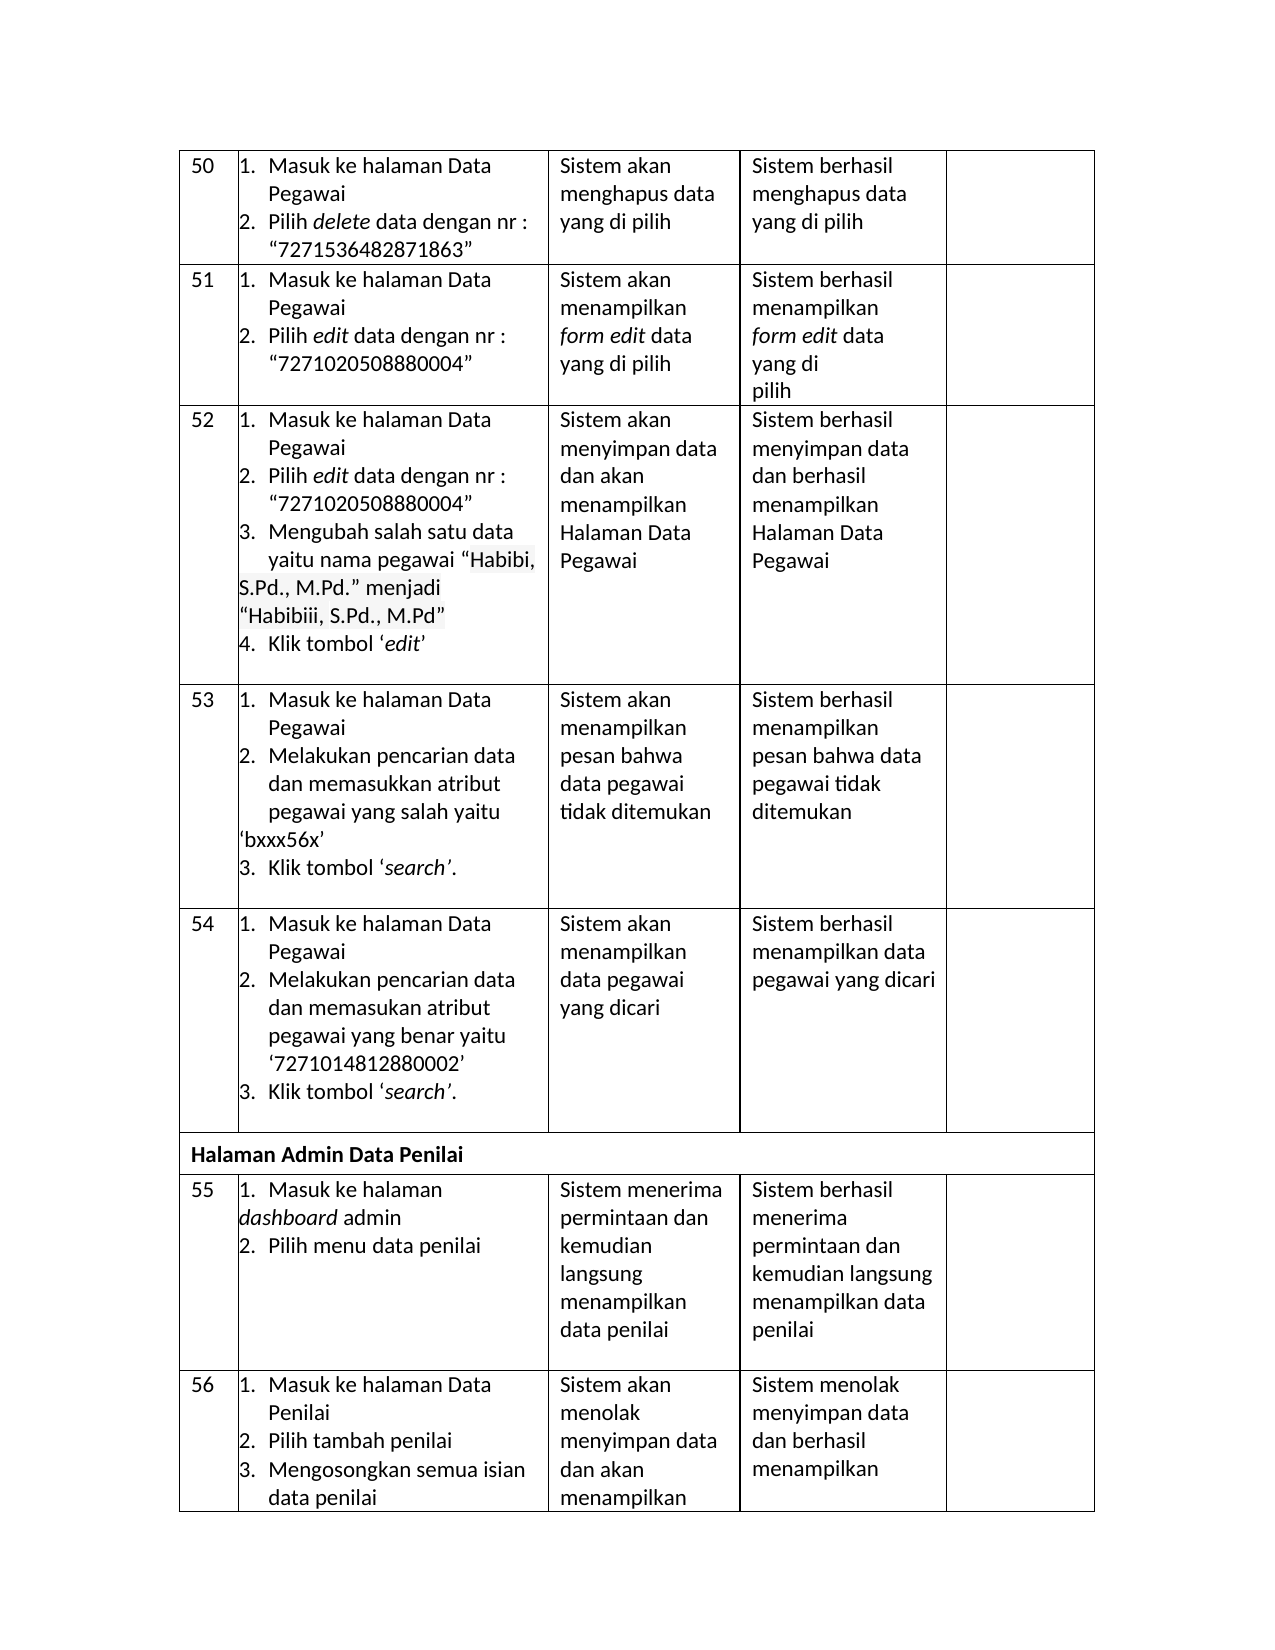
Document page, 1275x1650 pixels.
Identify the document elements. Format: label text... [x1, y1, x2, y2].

table_cell Sistem berhasil menerima permintaan dan kemudian langsung menampilkan data penilai [741, 1175, 946, 1369]
table_cell Sistem berhasil menyimpan data dan berhasil menampilkan Halaman Data Pegawai [741, 406, 946, 684]
table_cell 51 [180, 265, 238, 404]
table_cell [947, 685, 1094, 908]
table_cell Masuk ke halaman Data Pegawai Pilih edit data dengan nr : “7271020508880004” [239, 265, 548, 404]
table_cell Sistem menerima permintaan dan kemudian langsung menampilkan data penilai [549, 1175, 739, 1369]
table_cell [947, 1371, 1094, 1511]
table_cell Masuk ke halaman Data Pegawai Pilih edit data dengan nr : “7271020508880004” Mengubah salah satu data yaitu nama pegawai “Habibi, S.Pd., M.Pd.” menjadi “Habibiii, S.Pd., M.Pd” Klik tombol ‘edit’ [239, 406, 548, 684]
table_cell 53 [180, 685, 238, 908]
table_cell Sistem akan menyimpan data dan akan menampilkan Halaman Data Pegawai [549, 406, 739, 684]
table_cell 55 [180, 1175, 238, 1369]
table_cell 52 [180, 406, 238, 684]
table_cell [947, 406, 1094, 684]
table_cell Sistem berhasil menampilkan form edit data yang di pilih [741, 265, 946, 404]
table_cell [947, 909, 1094, 1132]
table_cell Sistem akan menampilkan data pegawai yang dicari [549, 909, 739, 1132]
table_cell Sistem akan menampilkan pesan bahwa data pegawai tidak ditemukan [549, 685, 739, 908]
table_cell Masuk ke halaman Data Pegawai Melakukan pencarian data dan memasukan atribut pegawai yang benar yaitu ‘7271014812880002’ Klik tombol ‘search’. [239, 909, 548, 1132]
table_header Sistem akan menghapus data yang di pilih [549, 151, 739, 264]
table_cell Sistem berhasil menampilkan pesan bahwa data pegawai tidak ditemukan [741, 685, 946, 908]
table_cell 54 [180, 909, 238, 1132]
table_cell Masuk ke halaman dashboard admin Pilih menu data penilai [239, 1175, 548, 1369]
table_header [947, 151, 1094, 264]
table_cell [947, 265, 1094, 404]
table_cell [947, 1175, 1094, 1369]
table_cell Masuk ke halaman Data Pegawai Melakukan pencarian data dan memasukkan atribut pegawai yang salah yaitu ‘bxxx56x’ Klik tombol ‘search’. [239, 685, 548, 908]
table_cell Halaman Admin Data Penilai [180, 1133, 1094, 1174]
table_cell Masuk ke halaman Data Penilai Pilih tambah penilai Mengosongkan semua isian data penilai [239, 1371, 548, 1511]
table_header Masuk ke halaman Data Pegawai Pilih delete data dengan nr : “7271536482871863” [239, 151, 548, 264]
table_cell Sistem akan menolak menyimpan data dan akan menampilkan [549, 1371, 739, 1511]
table_cell Sistem akan menampilkan form edit data yang di pilih [549, 265, 739, 404]
table_header Sistem berhasil menghapus data yang di pilih [741, 151, 946, 264]
table_cell 56 [180, 1371, 238, 1511]
table_cell Sistem berhasil menampilkan data pegawai yang dicari [741, 909, 946, 1132]
table_header 50 [180, 151, 238, 264]
table_cell Sistem menolak menyimpan data dan berhasil menampilkan [741, 1371, 946, 1511]
